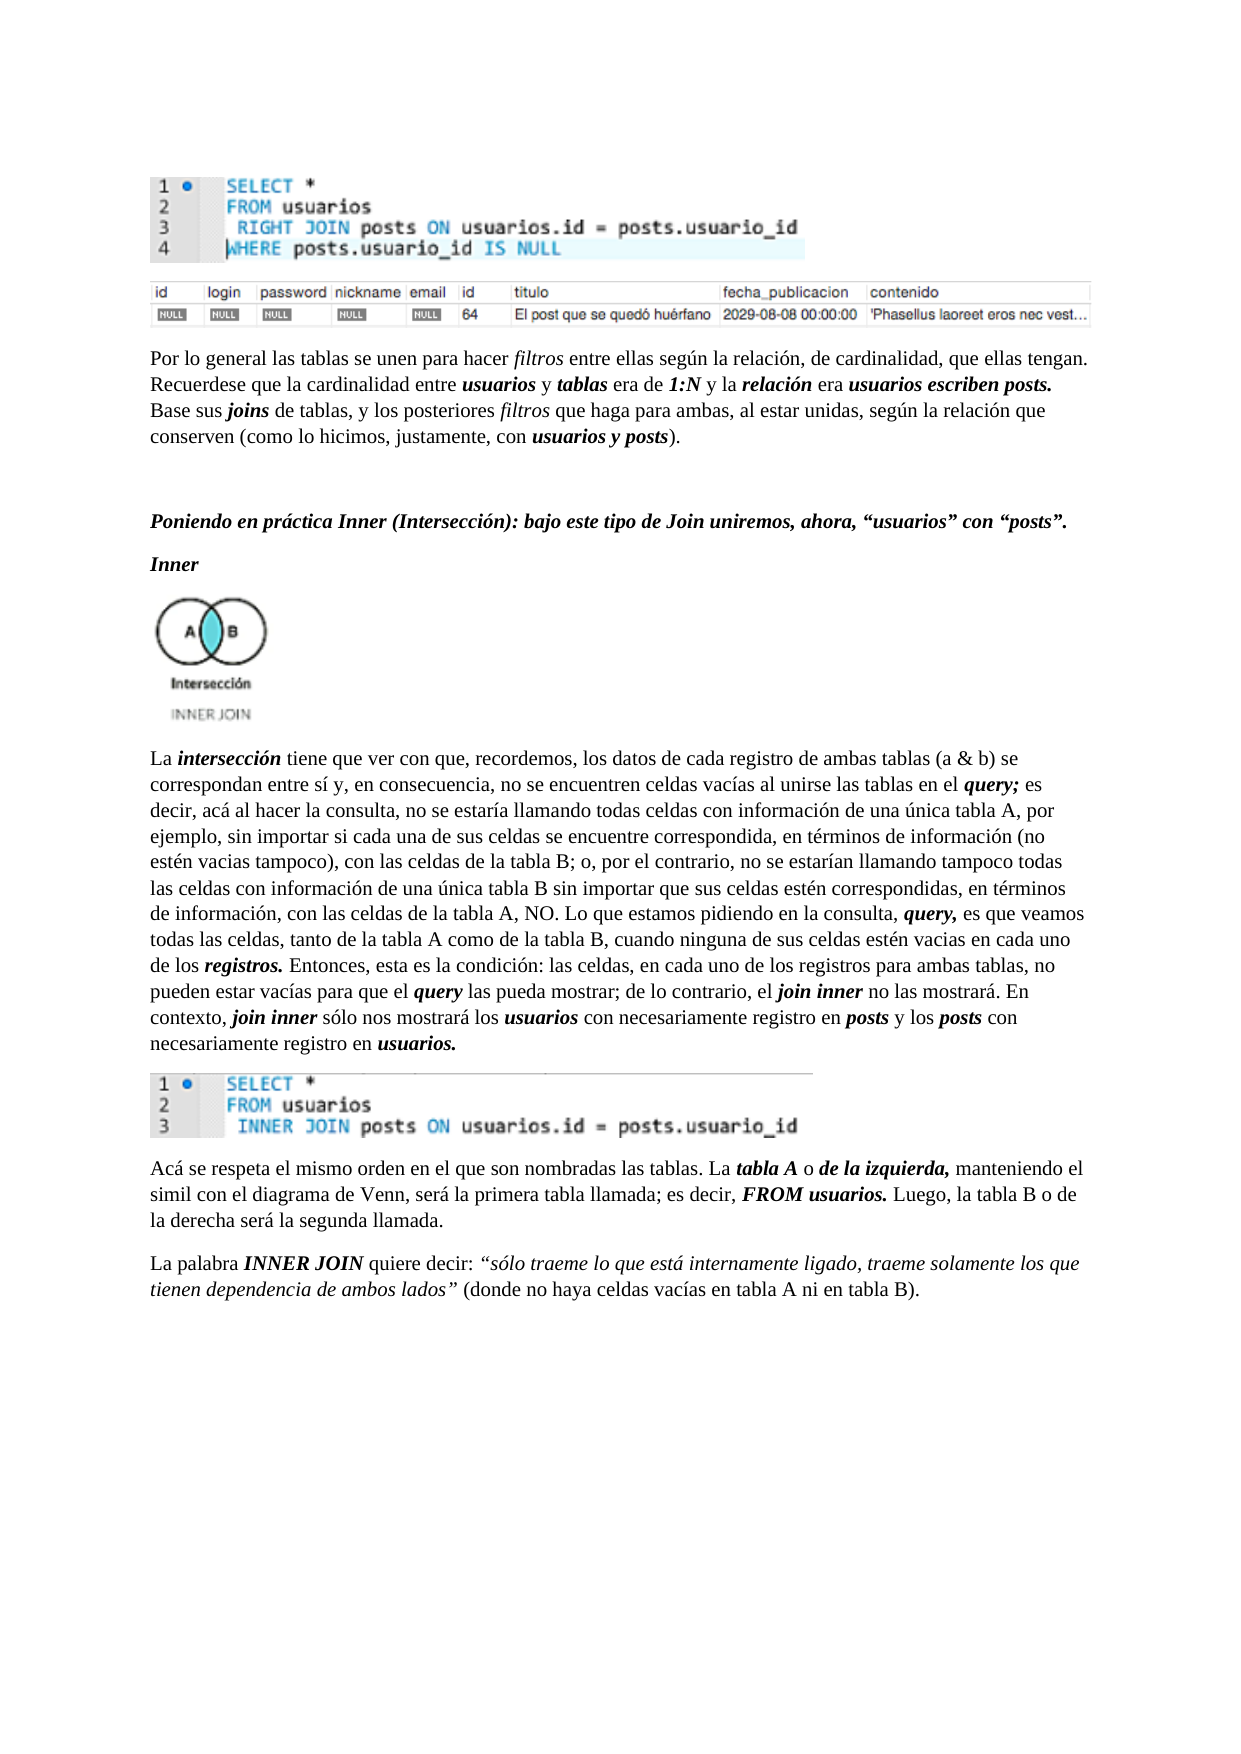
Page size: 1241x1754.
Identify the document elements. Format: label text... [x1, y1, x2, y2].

list Inner [150, 552, 1090, 576]
picture [150, 177, 805, 263]
picture [150, 281, 1092, 328]
list Acá se respeta el mismo orden en el que son nombradas las tablas. La tabla A o de la izquierda, manteniendo el simil con el diagrama de Venn, será la primera tabla llamada; es decir, FROM usuarios. Luego, la tabla B o de la derecha será la segunda llamada. [150, 1156, 1090, 1232]
picture [150, 1073, 813, 1138]
list La intersección tiene que ver con que, recordemos, los datos de cada registro de ambas tablas (a & b) se correspondan entre sí y, en consecuencia, no se encuentren celdas vacías al unirse las tablas en el query; es decir, acá al hacer la consulta, no se estaría llamando todas celdas con información de una única tabla A, por ejemplo, sin importar si cada una de sus celdas se encuentre correspondida, en términos de información (no estén vacias tampoco), con las celdas de la tabla B; o, por el contrario, no se estarían llamando tampoco todas las celdas con información de una única tabla B sin importar que sus celdas estén correspondidas, en términos de información, con las celdas de la tabla A, NO. Lo que estamos pidiendo en la consulta, query, es que veamos todas las celdas, tanto de la tabla A como de la tabla B, cuando ninguna de sus celdas estén vacias en cada uno de los registros. Entonces, esta es la condición: las celdas, en cada uno de los registros para ambas tablas, no pueden estar vacías para que el query las pueda mostrar; de lo contrario, el join inner no las mostrará. En contexto, join inner sólo nos mostrará los usuarios con necesariamente registro en posts y los posts con necesariamente registro en usuarios. [150, 746, 1090, 1055]
list Poniendo en práctica Inner (Intersección): bajo este tipo de Join uniremos, ahora, “usuarios” con “posts”. [150, 509, 1090, 533]
picture [150, 594, 274, 727]
list La palabra INNER JOIN quiere decir: “sólo traeme lo que está internamente ligado, traeme solamente los que tienen dependencia de ambos lados” (donde no haya celdas vacías en tabla A ni en tabla B). [150, 1251, 1090, 1301]
list Por lo general las tablas se unen para hacer filtros entre ellas según la relación, de cardinalidad, que ellas tengan. Recuerdese que la cardinalidad entre usuarios y tablas era de 1:N y la relación era usuarios escriben posts. Base sus joins de tablas, y los posteriores filtros que haga para ambas, al estar unidas, según la relación que conserven (como lo hicimos, justamente, con usuarios y posts). [150, 346, 1090, 448]
